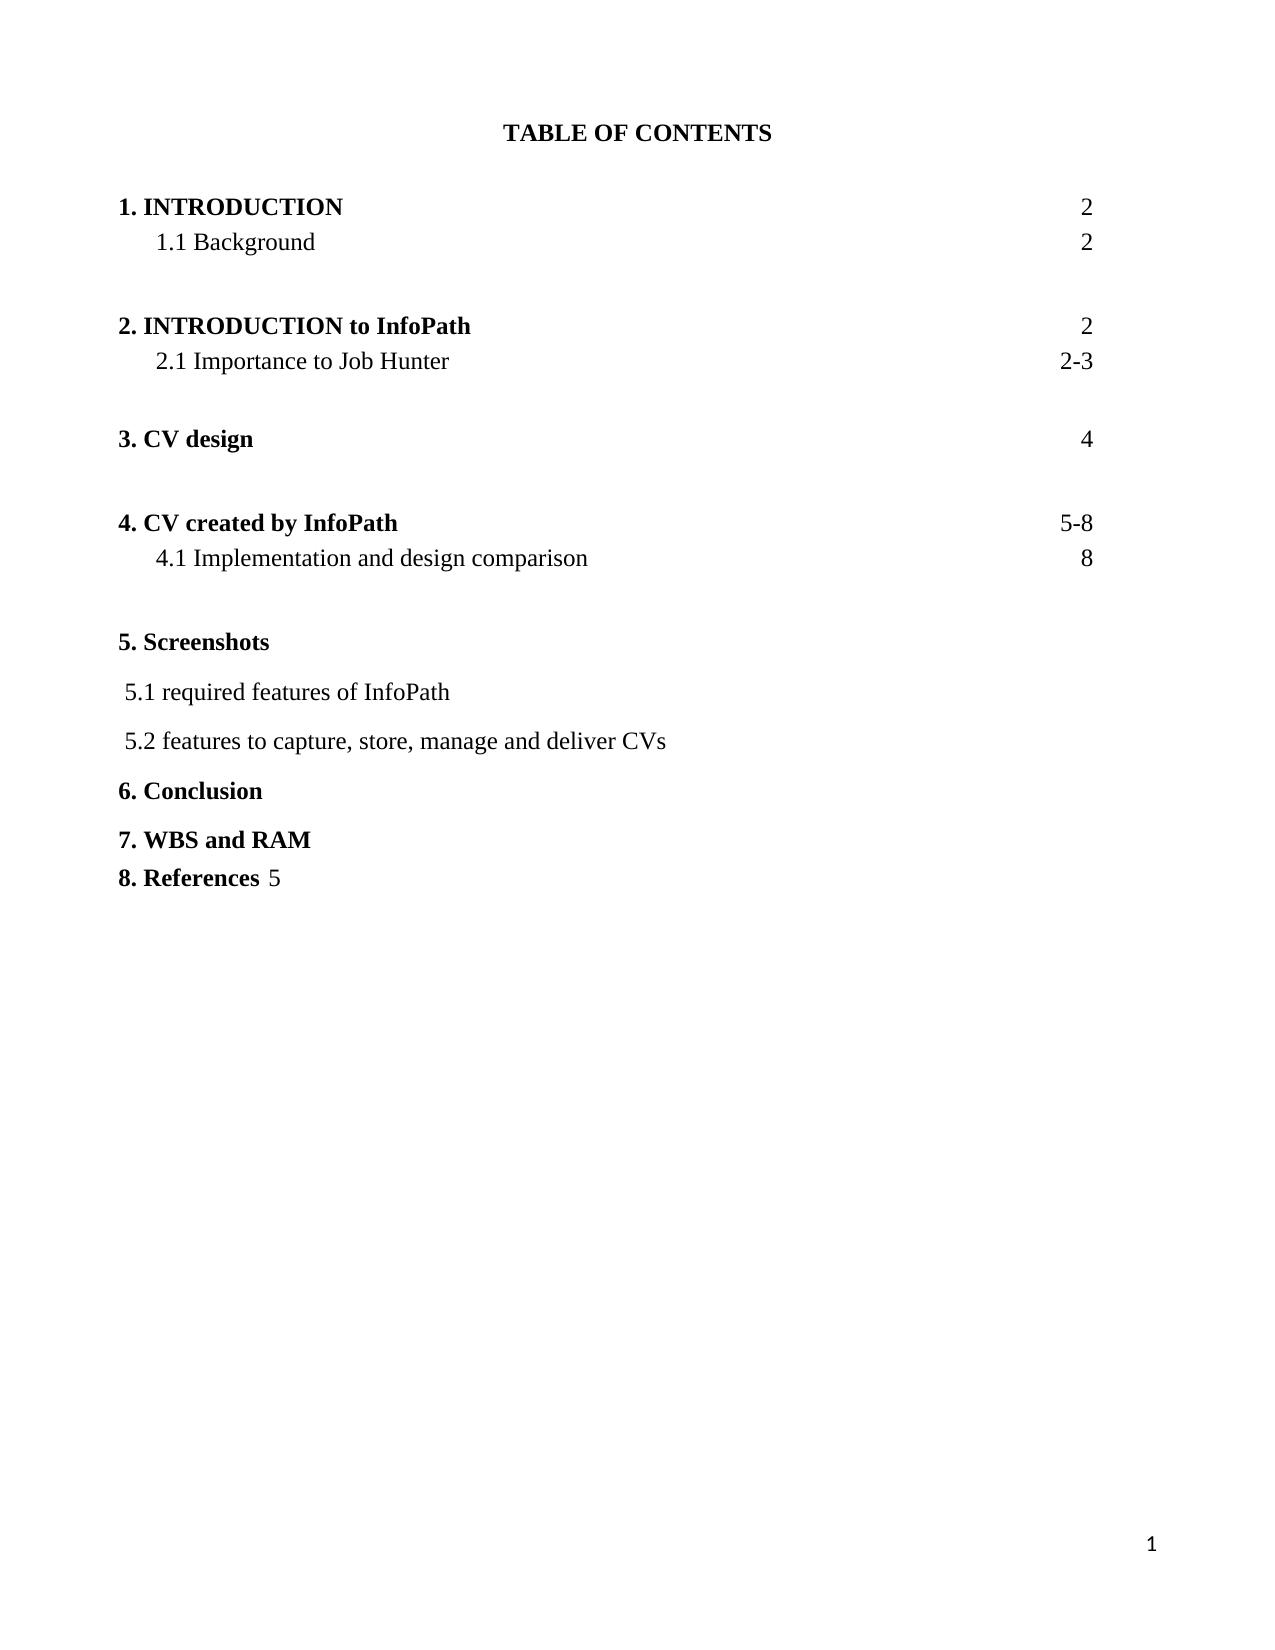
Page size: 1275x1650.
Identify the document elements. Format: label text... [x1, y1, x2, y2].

text TABLE OF CONTENTS [118, 118, 1157, 147]
